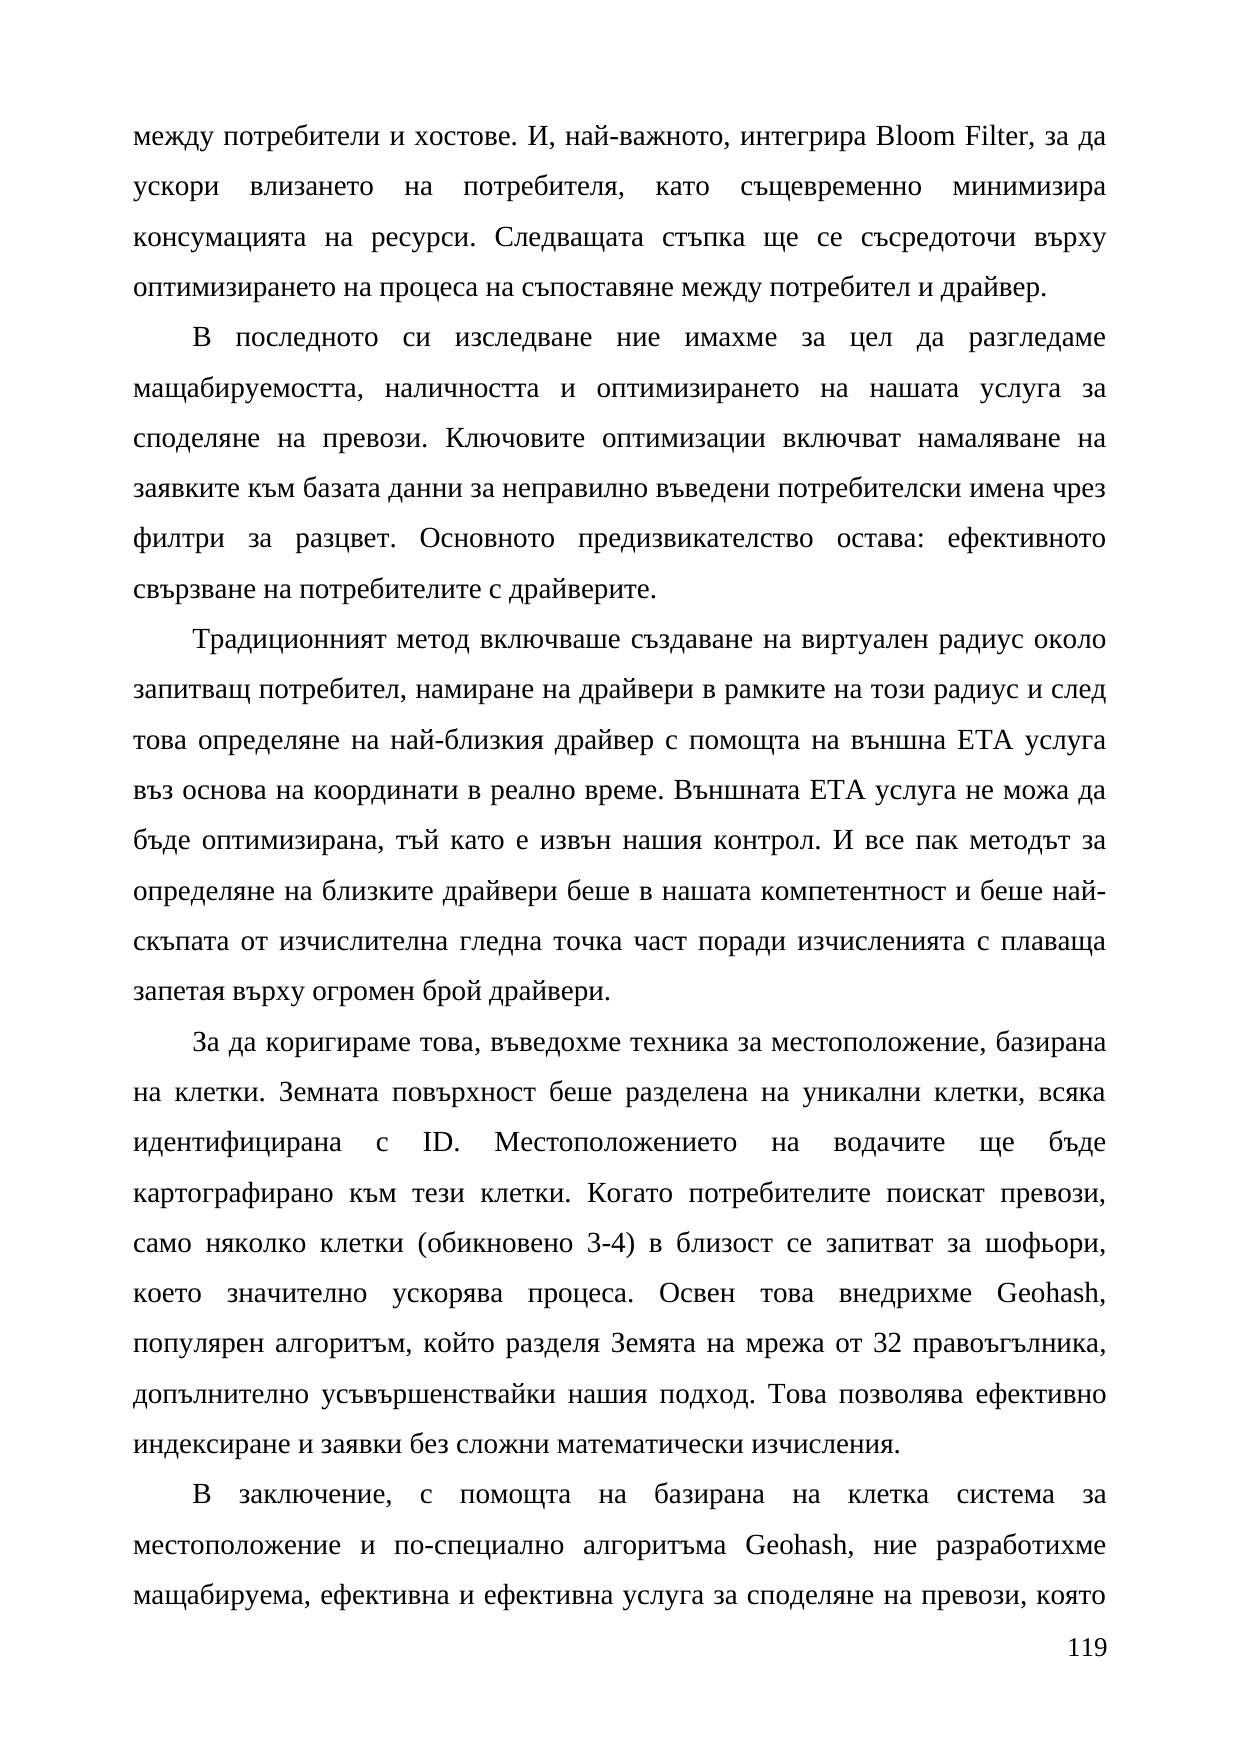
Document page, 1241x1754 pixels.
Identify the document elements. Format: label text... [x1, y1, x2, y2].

text В последното си изследване ние имахме за цел да разгледаме мащабируемостта, наличността и оптимизирането на нашата услуга за споделяне на превози. Ключовите оптимизации включват намаляване на заявките към базата данни за неправилно въведени потребителски имена чрез филтри за разцвет. Основното предизвикателство остава: ефективното свързване на потребителите с драйверите. [133, 319, 1107, 604]
text За да коригираме това, въведохме техника за местоположение, базирана на клетки. Земната повърхност беше разделена на уникални клетки, всяка идентифицирана с ID. Местоположението на водачите ще бъде картографирано към тези клетки. Когато потребителите поискат превози, само няколко клетки (обикновено 3-4) в близост се запитват за шофьори, което значително ускорява процеса. Освен това внедрихме Geohash, популярен алгоритъм, който разделя Земята на мрежа от 32 правоъгълника, допълнително усъвършенствайки нашия подход. Това позволява ефективно индексиране и заявки без сложни математически изчисления. [133, 1024, 1107, 1460]
text Традиционният метод включваше създаване на виртуален радиус около запитващ потребител, намиране на драйвери в рамките на този радиус и след това определяне на най-близкия драйвер с помощта на външна ETA услуга въз основа на координати в реално време. Външната ETA услуга не можа да бъде оптимизирана, тъй като е извън нашия контрол. И все пак методът за определяне на близките драйвери беше в нашата компетентност и беше най-скъпата от изчислителна гледна точка част поради изчисленията с плаваща запетая върху огромен брой драйвери. [133, 621, 1107, 1007]
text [133, 1477, 1107, 1611]
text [133, 118, 1107, 303]
